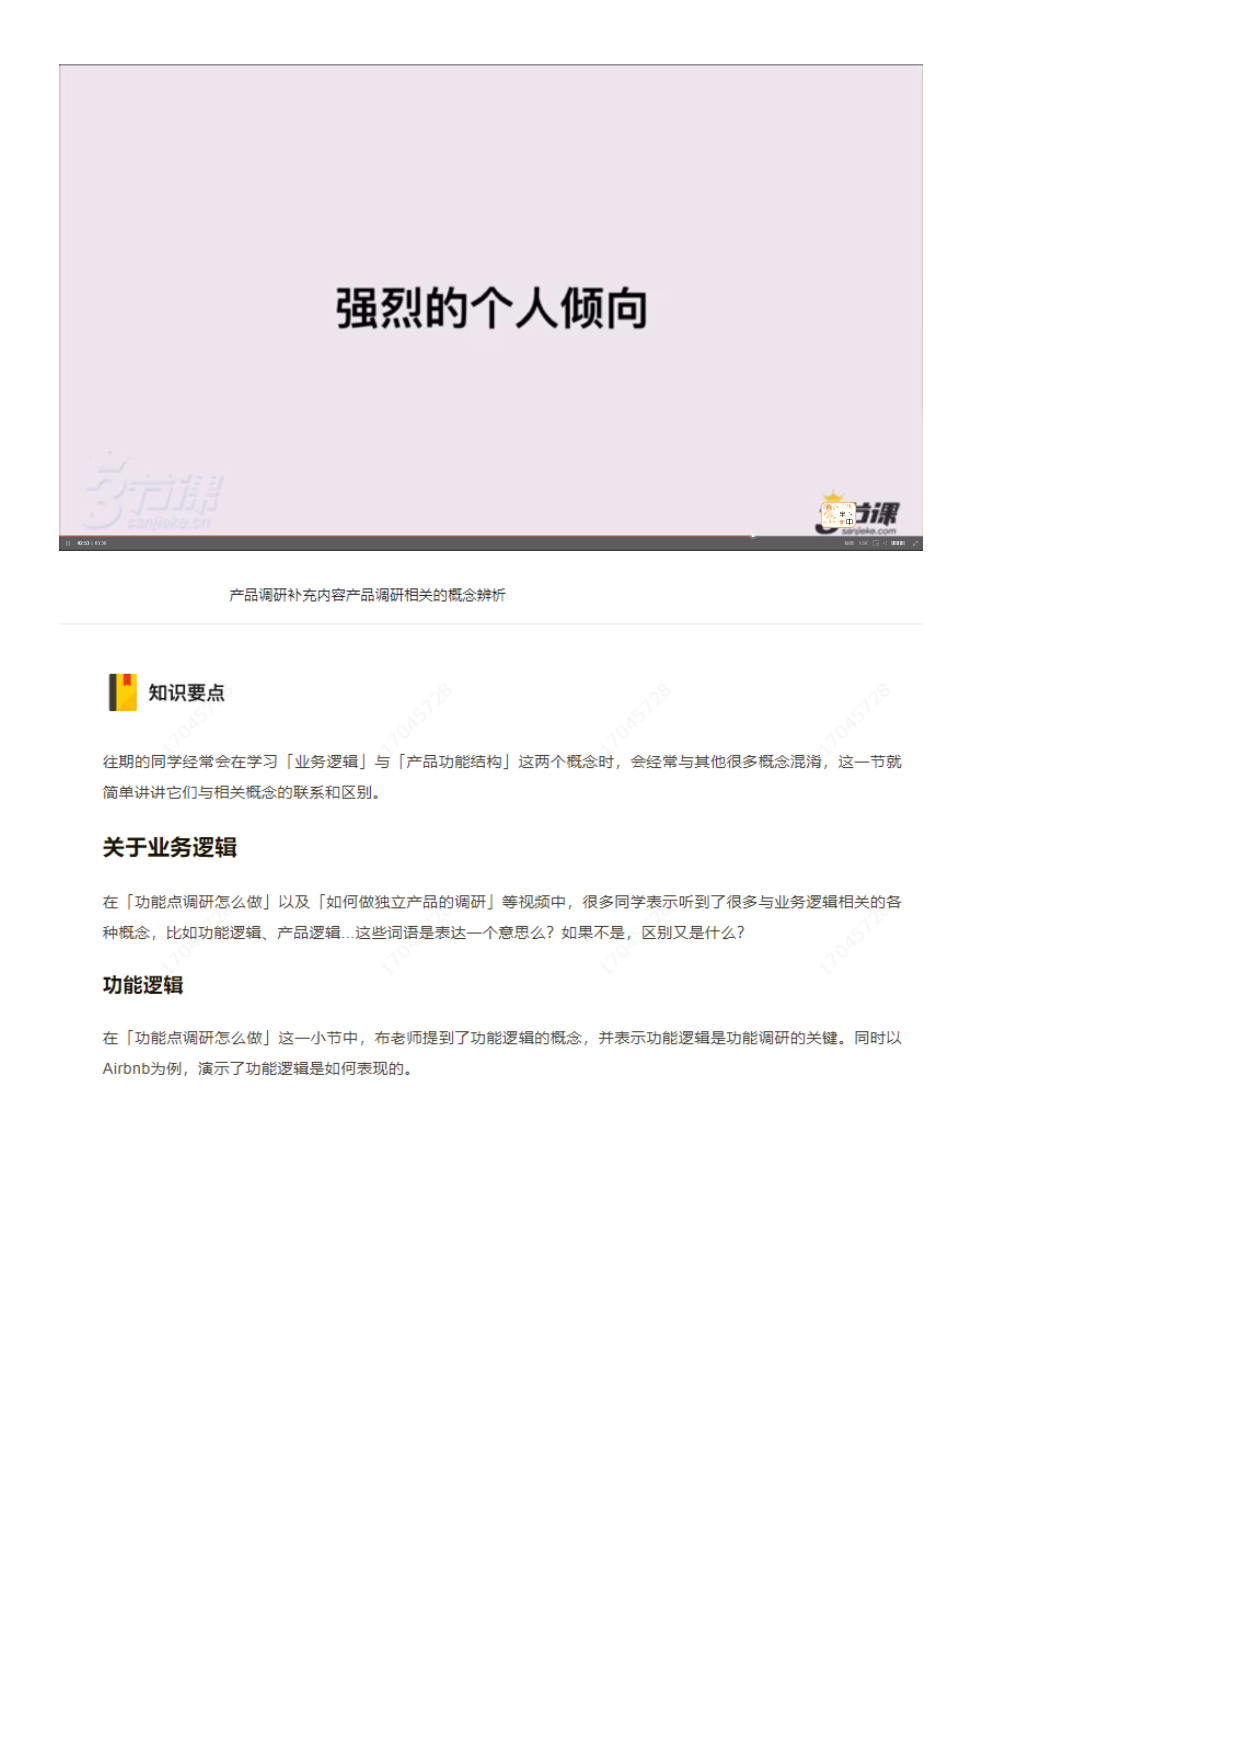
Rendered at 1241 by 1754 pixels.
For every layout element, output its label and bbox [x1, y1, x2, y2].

picture [59, 64, 923, 551]
picture [59, 584, 924, 1109]
